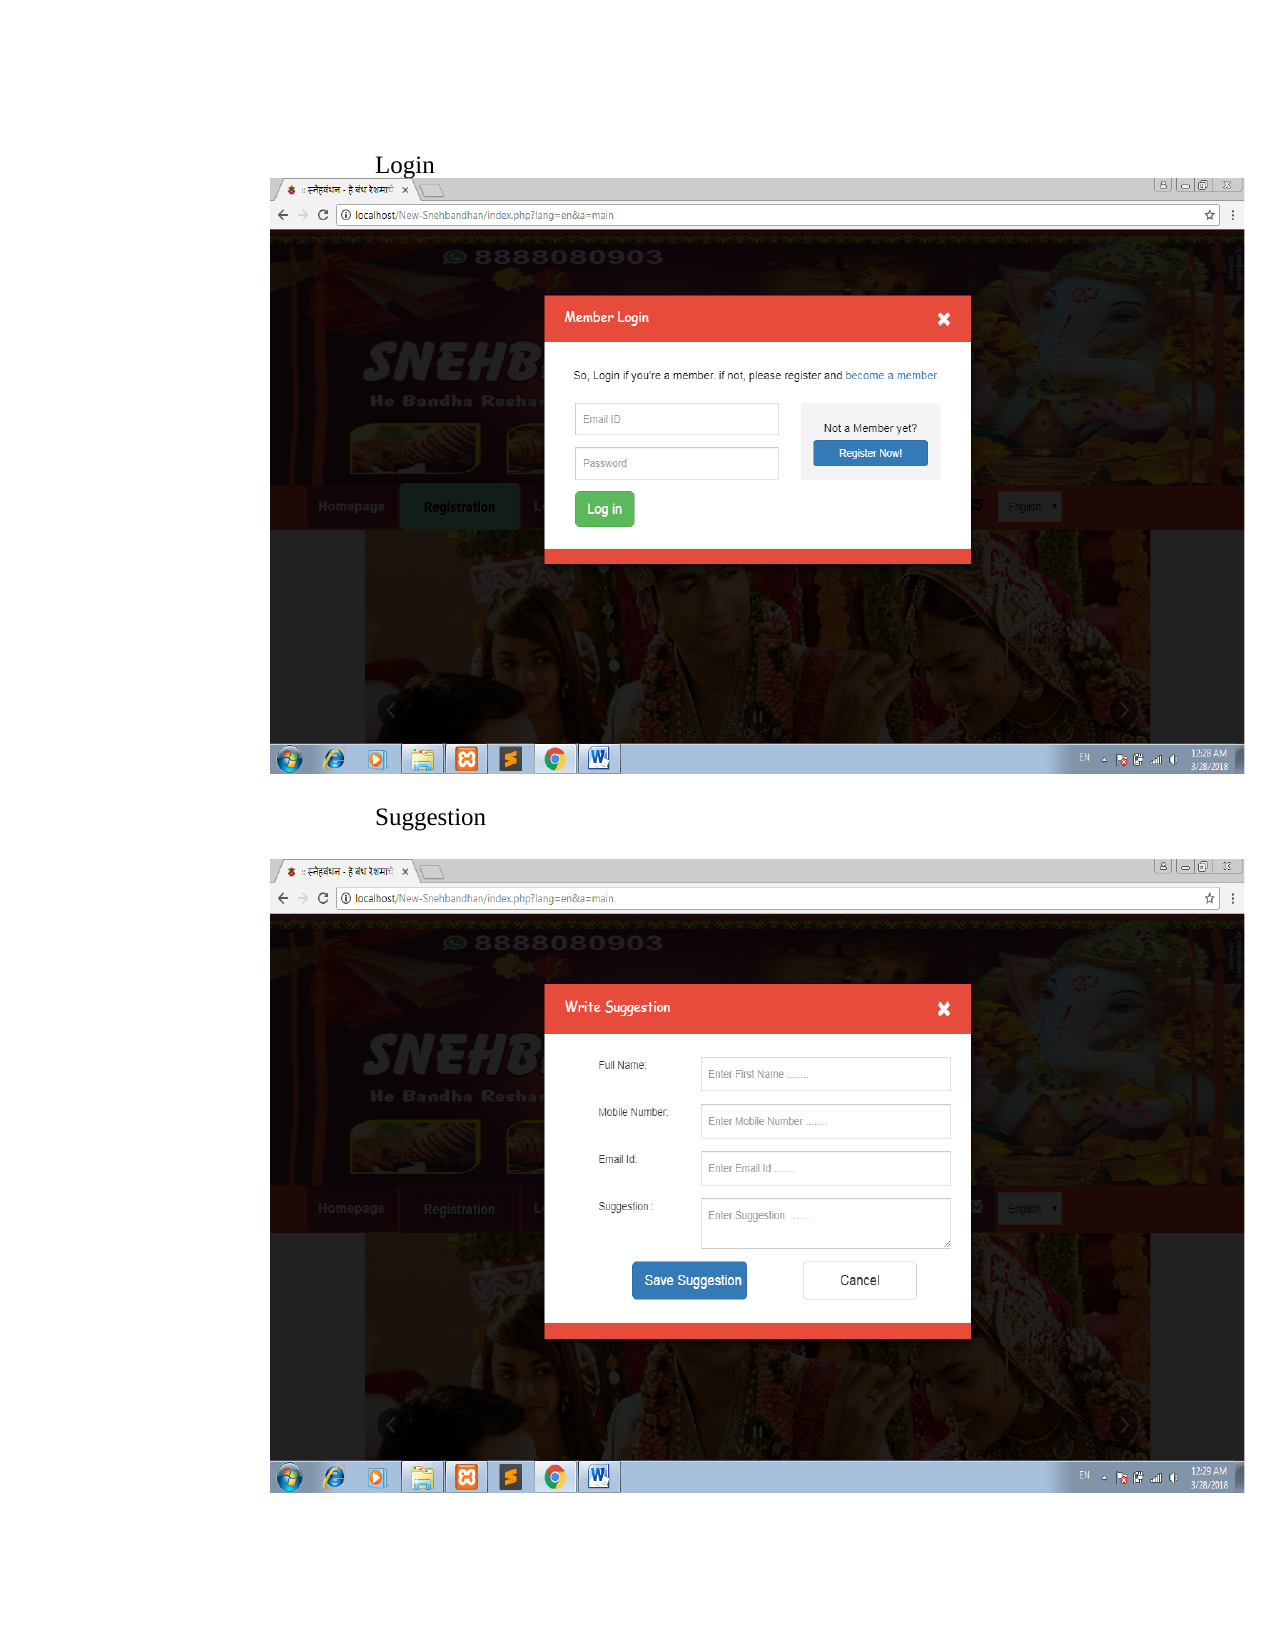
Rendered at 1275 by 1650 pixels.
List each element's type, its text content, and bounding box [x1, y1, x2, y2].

picture [270, 859, 1245, 1493]
text Login [375, 150, 1125, 178]
text Suggestion [375, 802, 1125, 831]
picture [270, 178, 1245, 774]
